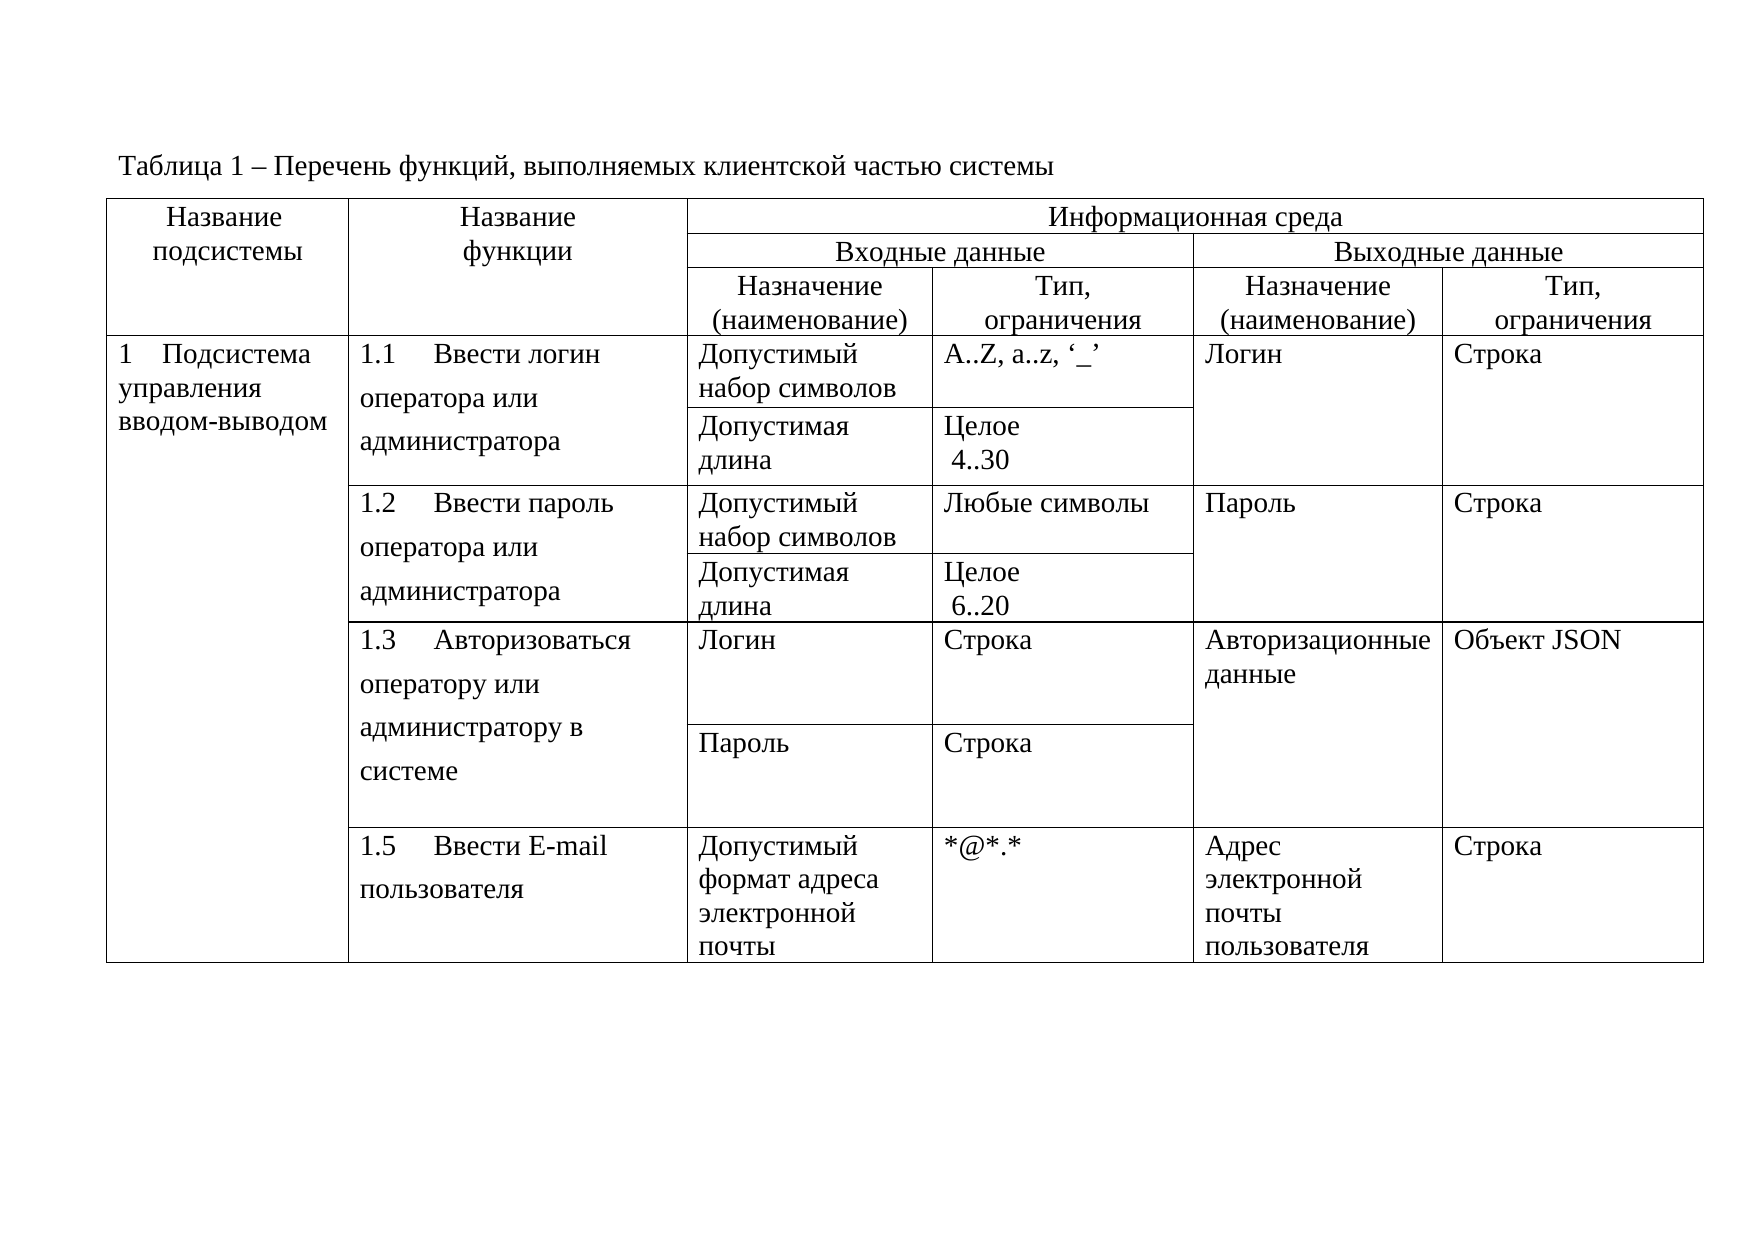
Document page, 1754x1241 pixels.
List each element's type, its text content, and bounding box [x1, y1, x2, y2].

table_cell Строка [1443, 336, 1703, 484]
table_cell Логин [1194, 336, 1442, 484]
table_cell Входные данные [688, 234, 1193, 267]
table_cell Логин [688, 623, 932, 724]
table_cell Ввести E-mail пользователя [349, 828, 687, 962]
table_cell Ввести пароль оператора или администратора [349, 486, 687, 621]
table_cell Пароль [1194, 486, 1442, 621]
table_cell Адрес электронной почты пользователя [1194, 828, 1442, 962]
table_cell Строка [1443, 828, 1703, 962]
table_cell Авторизационные данные [1194, 623, 1442, 827]
table_cell Объект JSON [1443, 623, 1703, 827]
table_cell Допустимая длина [688, 408, 932, 484]
table_cell Назначение (наименование) [688, 268, 932, 335]
table_cell Авторизоваться оператору или администратору в системе [349, 623, 687, 827]
text Таблица 1 – Перечень функций, выполняемых клиентской частью системы [118, 148, 1636, 181]
table_cell A..Z, a..z, ‘_’ [933, 336, 1193, 407]
table_cell Ввести логин оператора или администратора [349, 336, 687, 484]
table_cell Тип, ограничения [1443, 268, 1703, 335]
table_cell Допустимый формат адреса электронной почты [688, 828, 932, 962]
table_cell Строка [1443, 486, 1703, 621]
table_cell Допустимая длина [688, 554, 932, 621]
table_cell Строка [933, 623, 1193, 724]
table_cell Целое 4..30 [933, 408, 1193, 484]
table_cell Строка [933, 725, 1193, 827]
table_cell Пароль [688, 725, 932, 827]
table_cell *@*.* [933, 828, 1193, 962]
table_header Название подсистемы [107, 199, 348, 335]
table_cell Тип, ограничения [933, 268, 1193, 335]
table_cell 1 Подсистема управления вводом-выводом [107, 336, 348, 962]
table_cell Назначение (наименование) [1194, 268, 1442, 335]
table_header Название функции [349, 199, 687, 335]
table_cell Целое 6..20 [933, 554, 1193, 621]
table_cell Допустимый набор символов [688, 486, 932, 553]
table_cell Допустимый набор символов [688, 336, 932, 407]
table_cell Любые символы [933, 486, 1193, 553]
table_header Информационная среда [688, 199, 1703, 233]
table_cell Выходные данные [1194, 234, 1703, 267]
